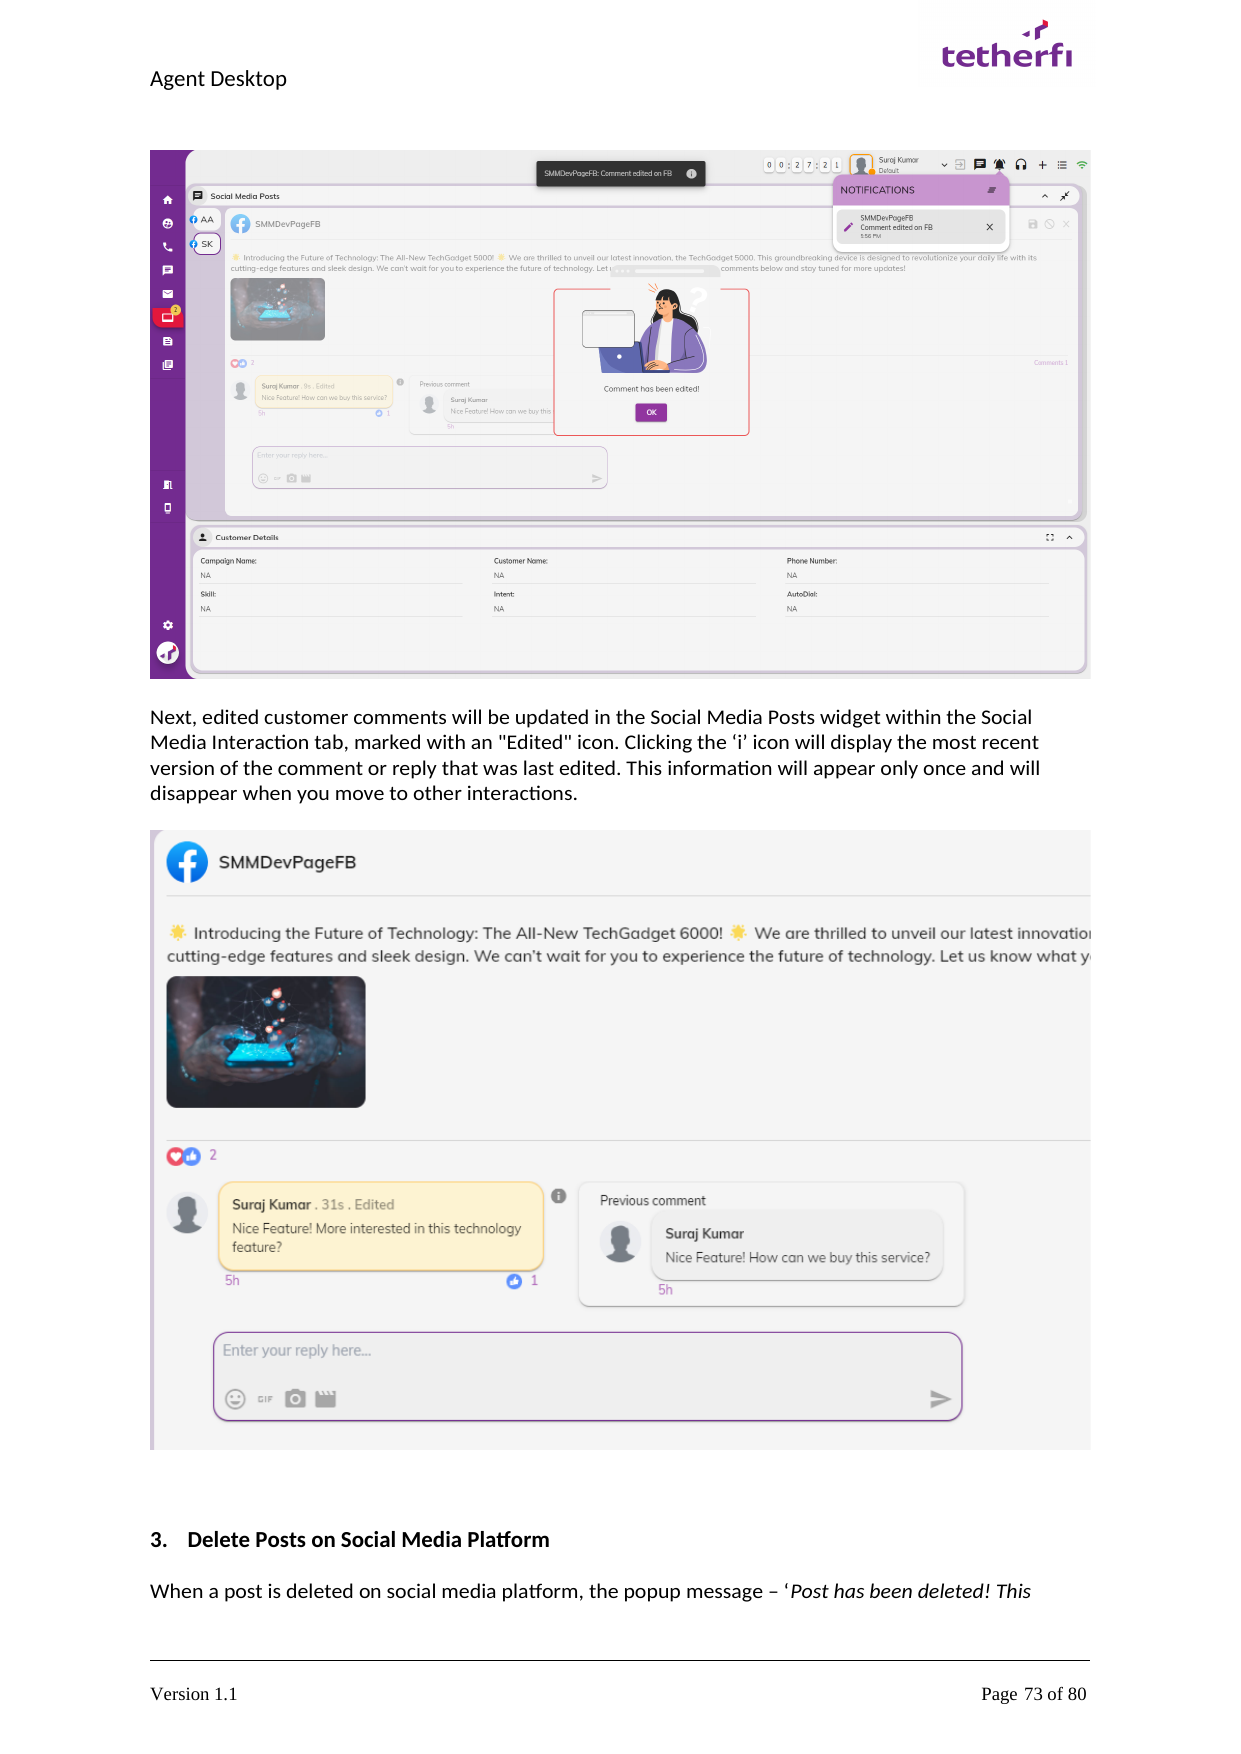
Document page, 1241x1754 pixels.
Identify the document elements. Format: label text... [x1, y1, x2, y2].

list Delete Posts on Social Media Platform [150, 1525, 1090, 1553]
picture [150, 150, 1091, 679]
text Next, edited customer comments will be updated in the Social Media Posts widget within the Social Media Interaction tab, marked with an "Edited" icon. Clicking the ‘i’ icon will display the most recent version of the comment or reply that was last edited. This information will appear only once and will disappear when you move to other interactions. [150, 704, 1090, 806]
picture [918, 0, 1096, 87]
picture [150, 830, 1091, 1450]
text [150, 1578, 1090, 1604]
